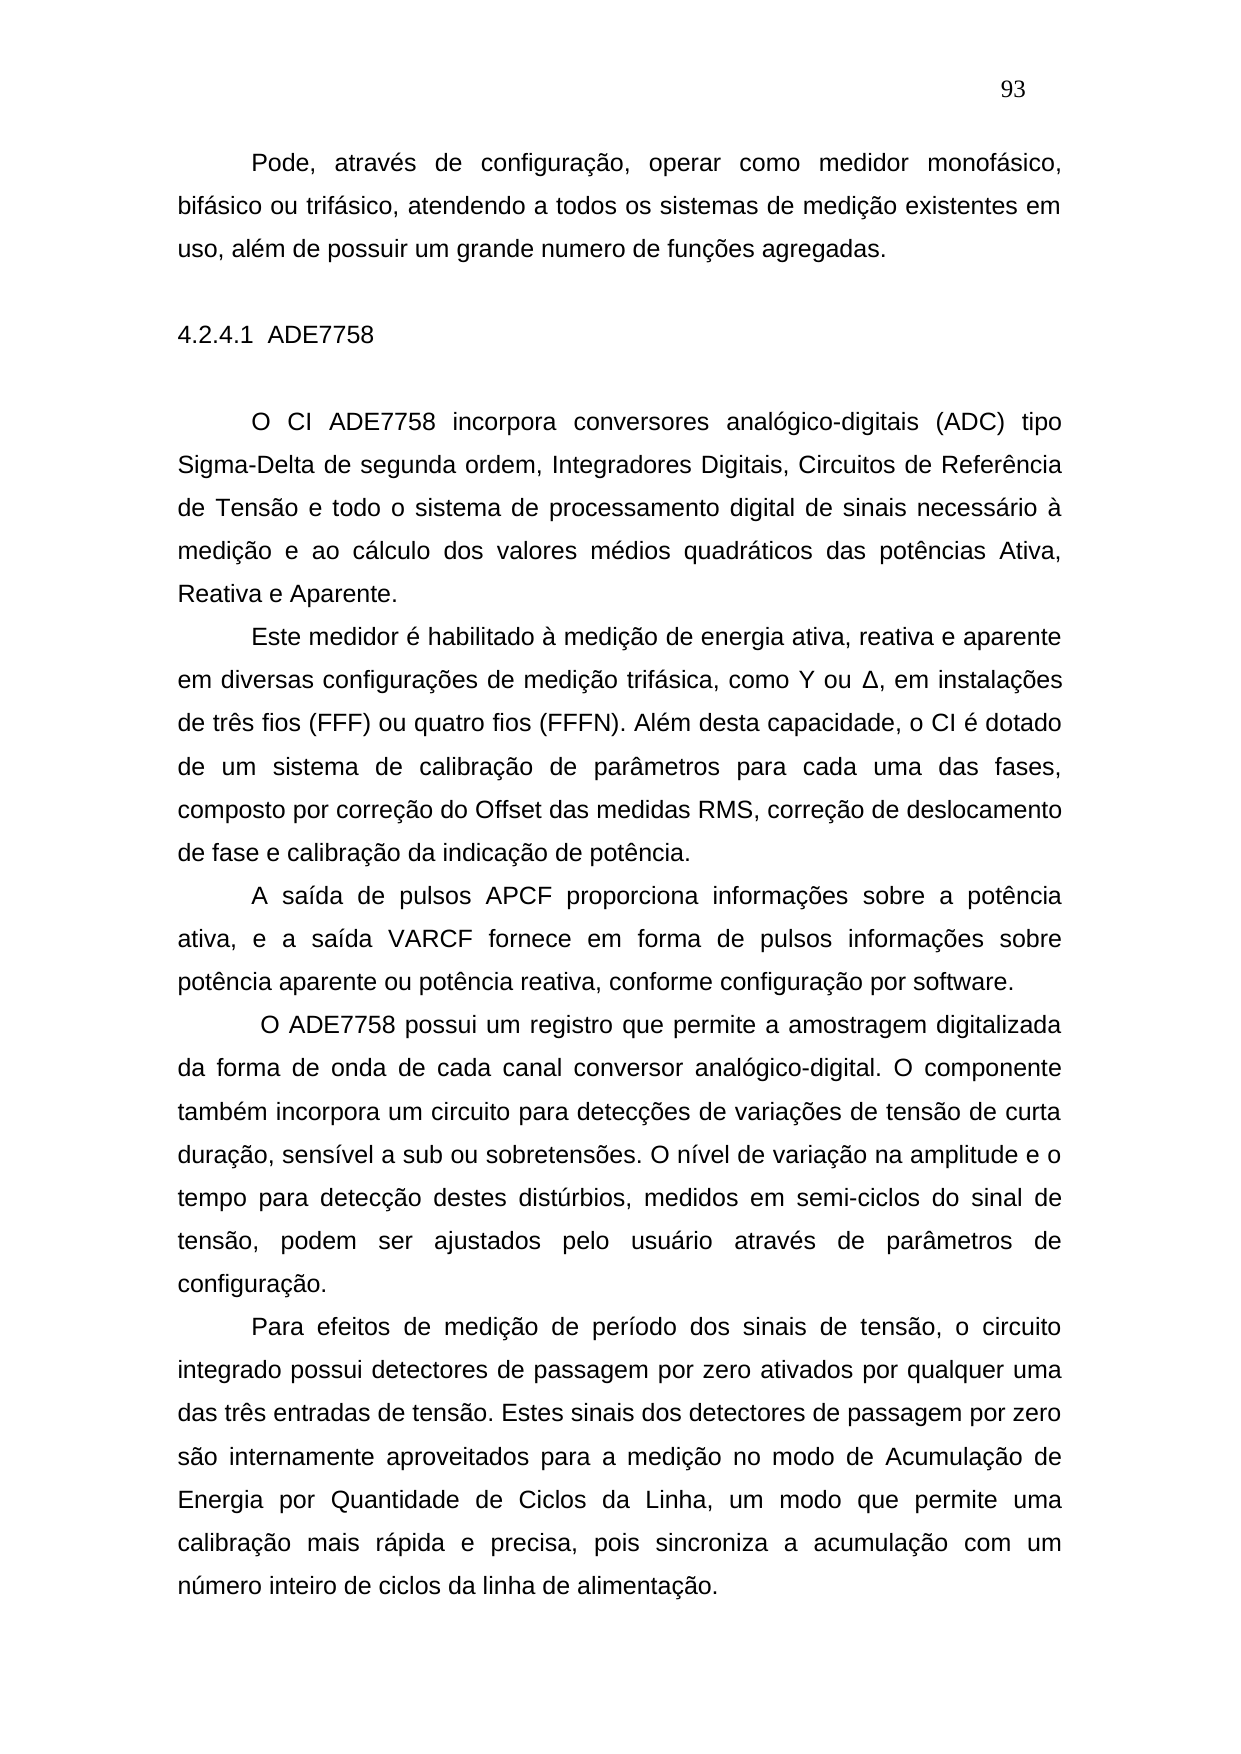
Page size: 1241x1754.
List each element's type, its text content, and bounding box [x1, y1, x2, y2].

text Pode, através de configuração, operar como medidor monofásico, bifásico ou trifásico, atendendo a todos os sistemas de medição existentes em uso, além de possuir um grande numero de funções agregadas. [177, 148, 1063, 263]
text Este medidor é habilitado à medição de energia ativa, reativa e aparente em diversas configurações de medição trifásica, como Y ou Δ, em instalações de três fios (FFF) ou quatro fios (FFFN). Além desta capacidade, o CI é dotado de um sistema de calibração de parâmetros para cada uma das fases, composto por correção do Offset das medidas RMS, correção de deslocamento de fase e calibração da indicação de potência. [177, 622, 1063, 866]
text O CI ADE7758 incorpora conversores analógico-digitais (ADC) tipo Sigma-Delta de segunda ordem, Integradores Digitais, Circuitos de Referência de Tensão e todo o sistema de processamento digital de sinais necessário à medição e ao cálculo dos valores médios quadráticos das potências Ativa, Reativa e Aparente. [177, 406, 1063, 608]
text O ADE7758 possui um registro que permite a amostragem digitalizada da forma de onda de cada canal conversor analógico-digital. O componente também incorpora um circuito para detecções de variações de tensão de curta duração, sensível a sub ou sobretensões. O nível de variação na amplitude e o tempo para detecção destes distúrbios, medidos em semi-ciclos do sinal de tensão, podem ser ajustados pelo usuário através de parâmetros de configuração. [177, 1010, 1063, 1298]
text A saída de pulsos APCF proporciona informações sobre a potência ativa, e a saída VARCF fornece em forma de pulsos informações sobre potência aparente ou potência reativa, conforme configuração por software. [177, 881, 1063, 996]
subtitle ADE7758 [177, 320, 1063, 349]
text Para efeitos de medição de período dos sinais de tensão, o circuito integrado possui detectores de passagem por zero ativados por qualquer uma das três entradas de tensão. Estes sinais dos detectores de passagem por zero são internamente aproveitados para a medição no modo de Acumulação de Energia por Quantidade de Ciclos da Linha, um modo que permite uma calibração mais rápida e precisa, pois sincroniza a acumulação com um número inteiro de ciclos da linha de alimentação. [177, 1312, 1063, 1599]
